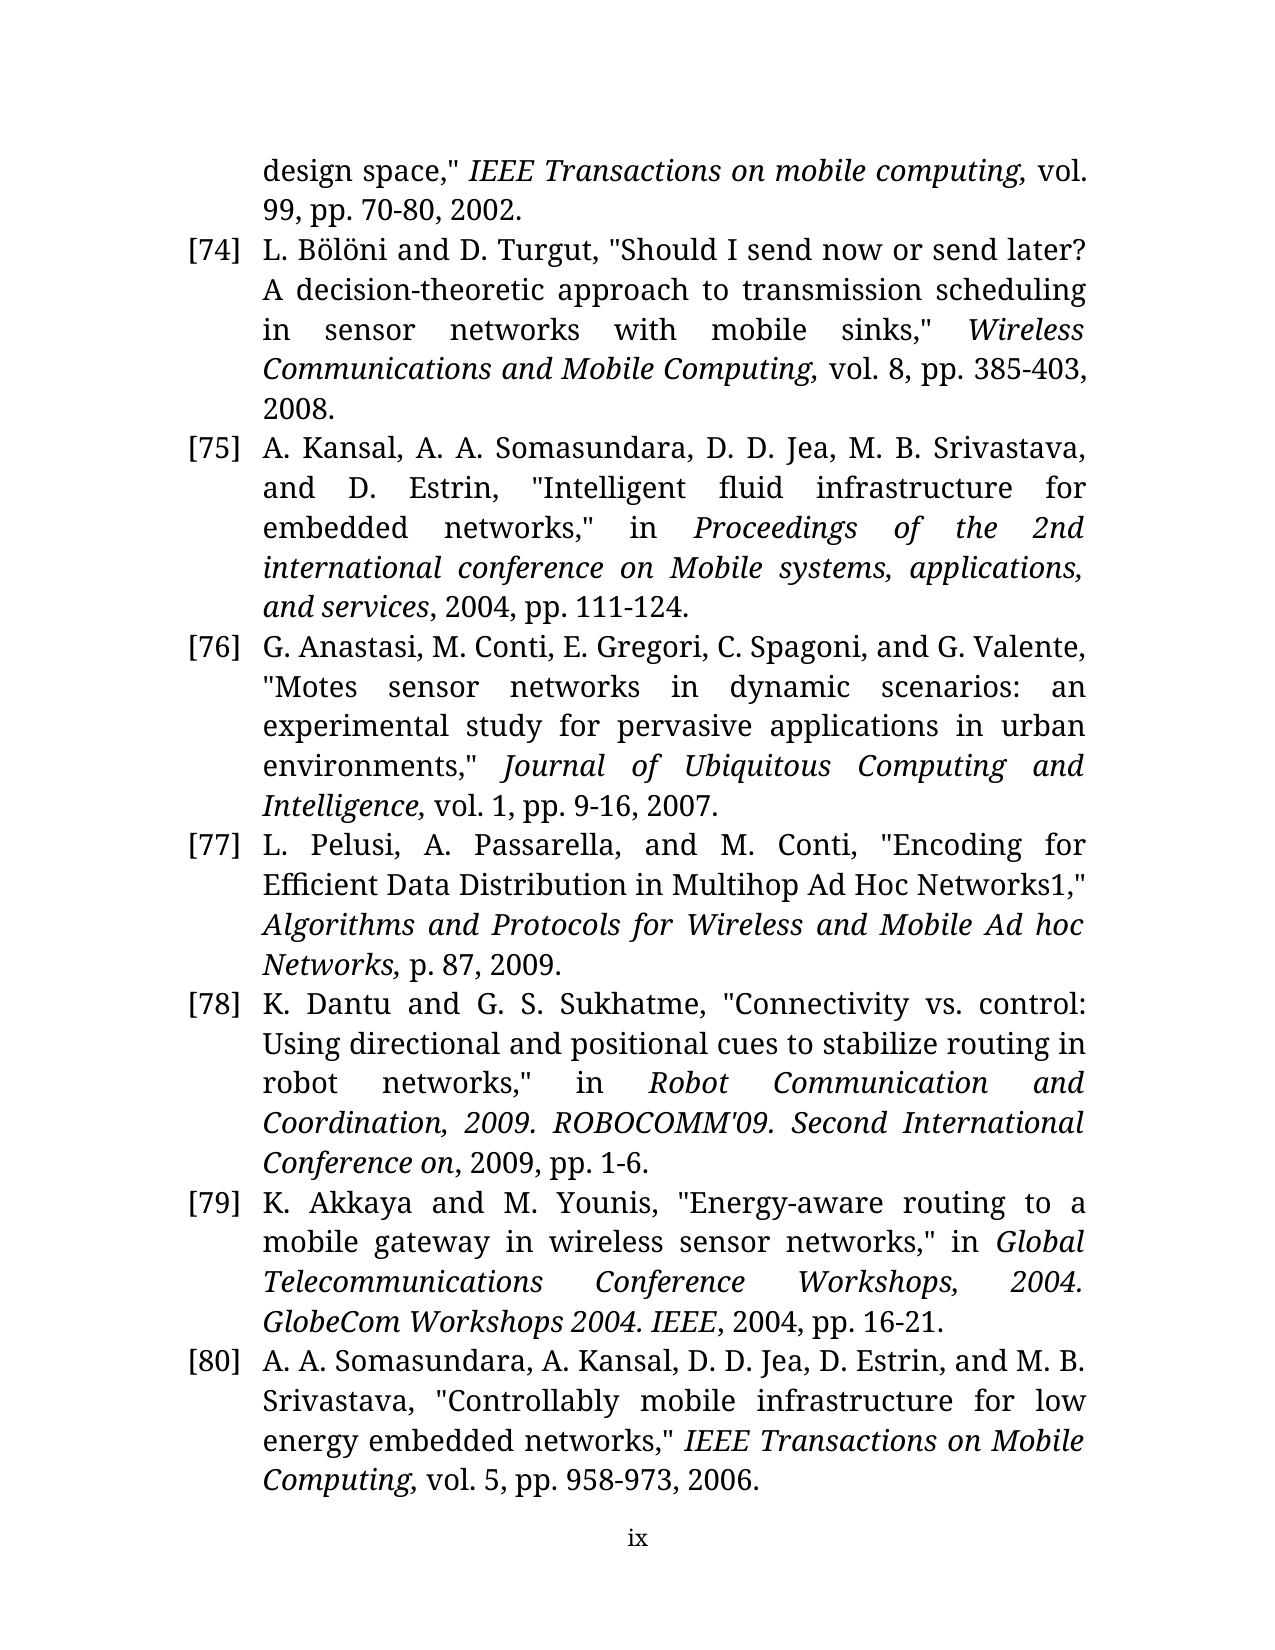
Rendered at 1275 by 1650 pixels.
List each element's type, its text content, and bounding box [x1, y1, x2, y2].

text [78] K. Dantu and G. S. Sukhatme, "Connectivity vs. control: Using directional and positional cues to stabilize routing in robot networks," in Robot Communication and Coordination, 2009. ROBOCOMM'09. Second International Conference on, 2009, pp. 1-6. [187, 983, 1087, 1182]
text [75] A. Kansal, A. A. Somasundara, D. D. Jea, M. B. Srivastava, and D. Estrin, "Intelligent fluid infrastructure for embedded networks," in Proceedings of the 2nd international conference on Mobile systems, applications, and services, 2004, pp. 111-124. [187, 428, 1087, 626]
text [79] K. Akkaya and M. Younis, "Energy-aware routing to a mobile gateway in wireless sensor networks," in Global Telecommunications Conference Workshops, 2004. GlobeCom Workshops 2004. IEEE, 2004, pp. 16-21. [187, 1182, 1087, 1341]
text [77] L. Pelusi, A. Passarella, and M. Conti, "Encoding for Efficient Data Distribution in Multihop Ad Hoc Networks1," Algorithms and Protocols for Wireless and Mobile Ad hoc Networks, p. 87, 2009. [187, 825, 1087, 983]
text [187, 150, 1087, 229]
text [74] L. Bölöni and D. Turgut, "Should I send now or send later? A decision‐theoretic approach to transmission scheduling in sensor networks with mobile sinks," Wireless Communications and Mobile Computing, vol. 8, pp. 385-403, 2008. [187, 229, 1087, 428]
text [76] G. Anastasi, M. Conti, E. Gregori, C. Spagoni, and G. Valente, "Motes sensor networks in dynamic scenarios: an experimental study for pervasive applications in urban environments," Journal of Ubiquitous Computing and Intelligence, vol. 1, pp. 9-16, 2007. [187, 626, 1087, 825]
text [80] A. A. Somasundara, A. Kansal, D. D. Jea, D. Estrin, and M. B. Srivastava, "Controllably mobile infrastructure for low energy embedded networks," IEEE Transactions on Mobile Computing, vol. 5, pp. 958-973, 2006. [187, 1341, 1087, 1499]
